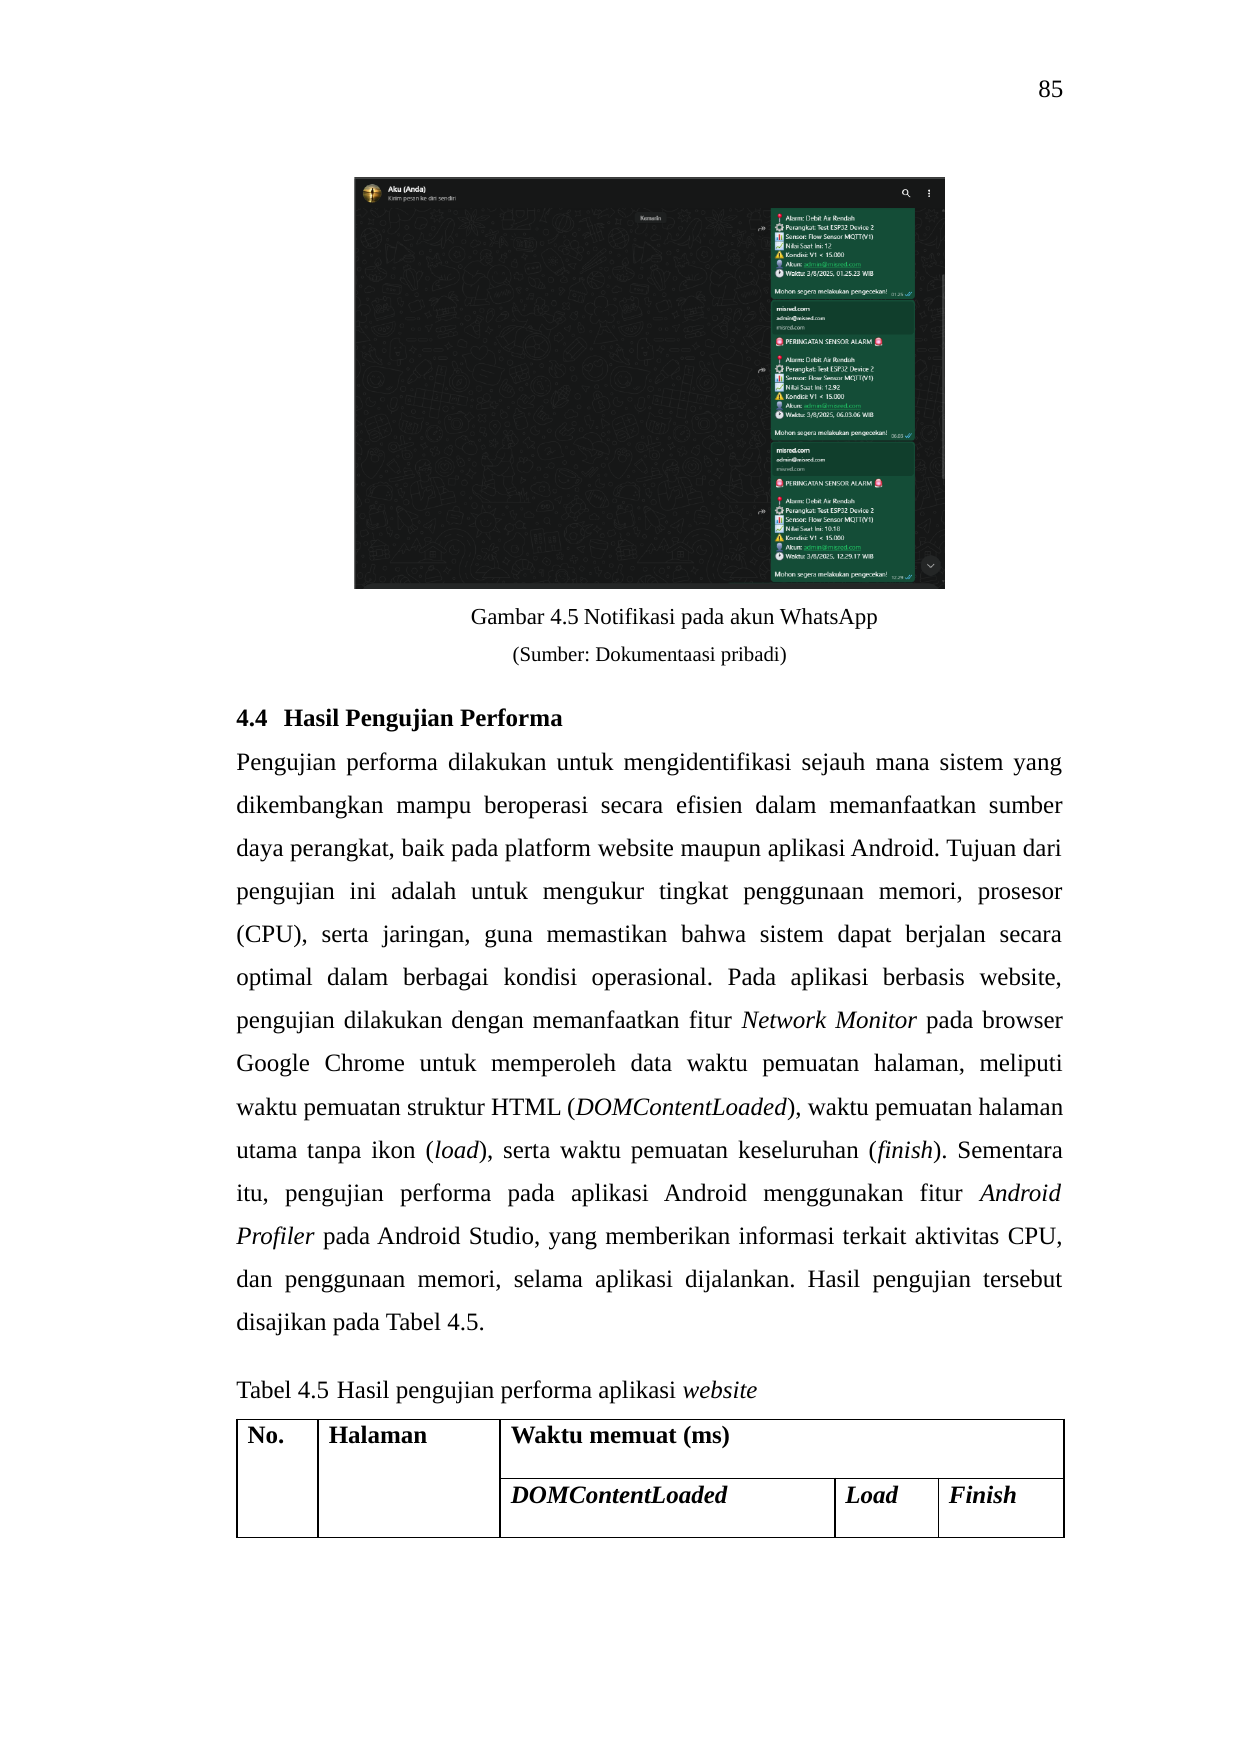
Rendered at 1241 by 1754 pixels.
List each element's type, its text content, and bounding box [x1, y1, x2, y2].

table_cell Finish [939, 1479, 1063, 1537]
text Notifikasi pada akun WhatsApp [339, 603, 1063, 629]
table_header Waktu memuat (ms) [501, 1420, 1063, 1477]
picture [354, 177, 945, 589]
table_header No. [238, 1420, 317, 1537]
text Pengujian performa dilakukan untuk mengidentifikasi sejauh mana sistem yang dikembangkan mampu beroperasi secara efisien dalam memanfaatkan sumber daya perangkat, baik pada platform website maupun aplikasi Android. Tujuan dari pengujian ini adalah untuk mengukur tingkat penggunaan memori, prosesor (CPU), serta jaringan, guna memastikan bahwa sistem dapat berjalan secara optimal dalam berbagai kondisi operasional. Pada aplikasi berbasis website, pengujian dilakukan dengan memanfaatkan fitur Network Monitor pada browser Google Chrome untuk memperoleh data waktu pemuatan halaman, meliputi waktu pemuatan struktur HTML (DOMContentLoaded), waktu pemuatan halaman utama tanpa ikon (load), serta waktu pemuatan keseluruhan (finish). Sementara itu, pengujian performa pada aplikasi Android menggunakan fitur Android Profiler pada Android Studio, yang memberikan informasi terkait aktivitas CPU, dan penggunaan memori, selama aplikasi dijalankan. Hasil pengujian tersebut disajikan pada Tabel 4.5. [236, 747, 1063, 1336]
table_header Halaman [319, 1420, 499, 1537]
text Hasil pengujian performa aplikasi website [236, 1375, 1063, 1404]
table_cell DOMContentLoaded [501, 1479, 834, 1537]
table_cell Load [836, 1479, 938, 1537]
text (Sumber: Dokumentaasi pribadi) [236, 642, 1063, 666]
text Hasil Pengujian Performa [236, 703, 1063, 732]
